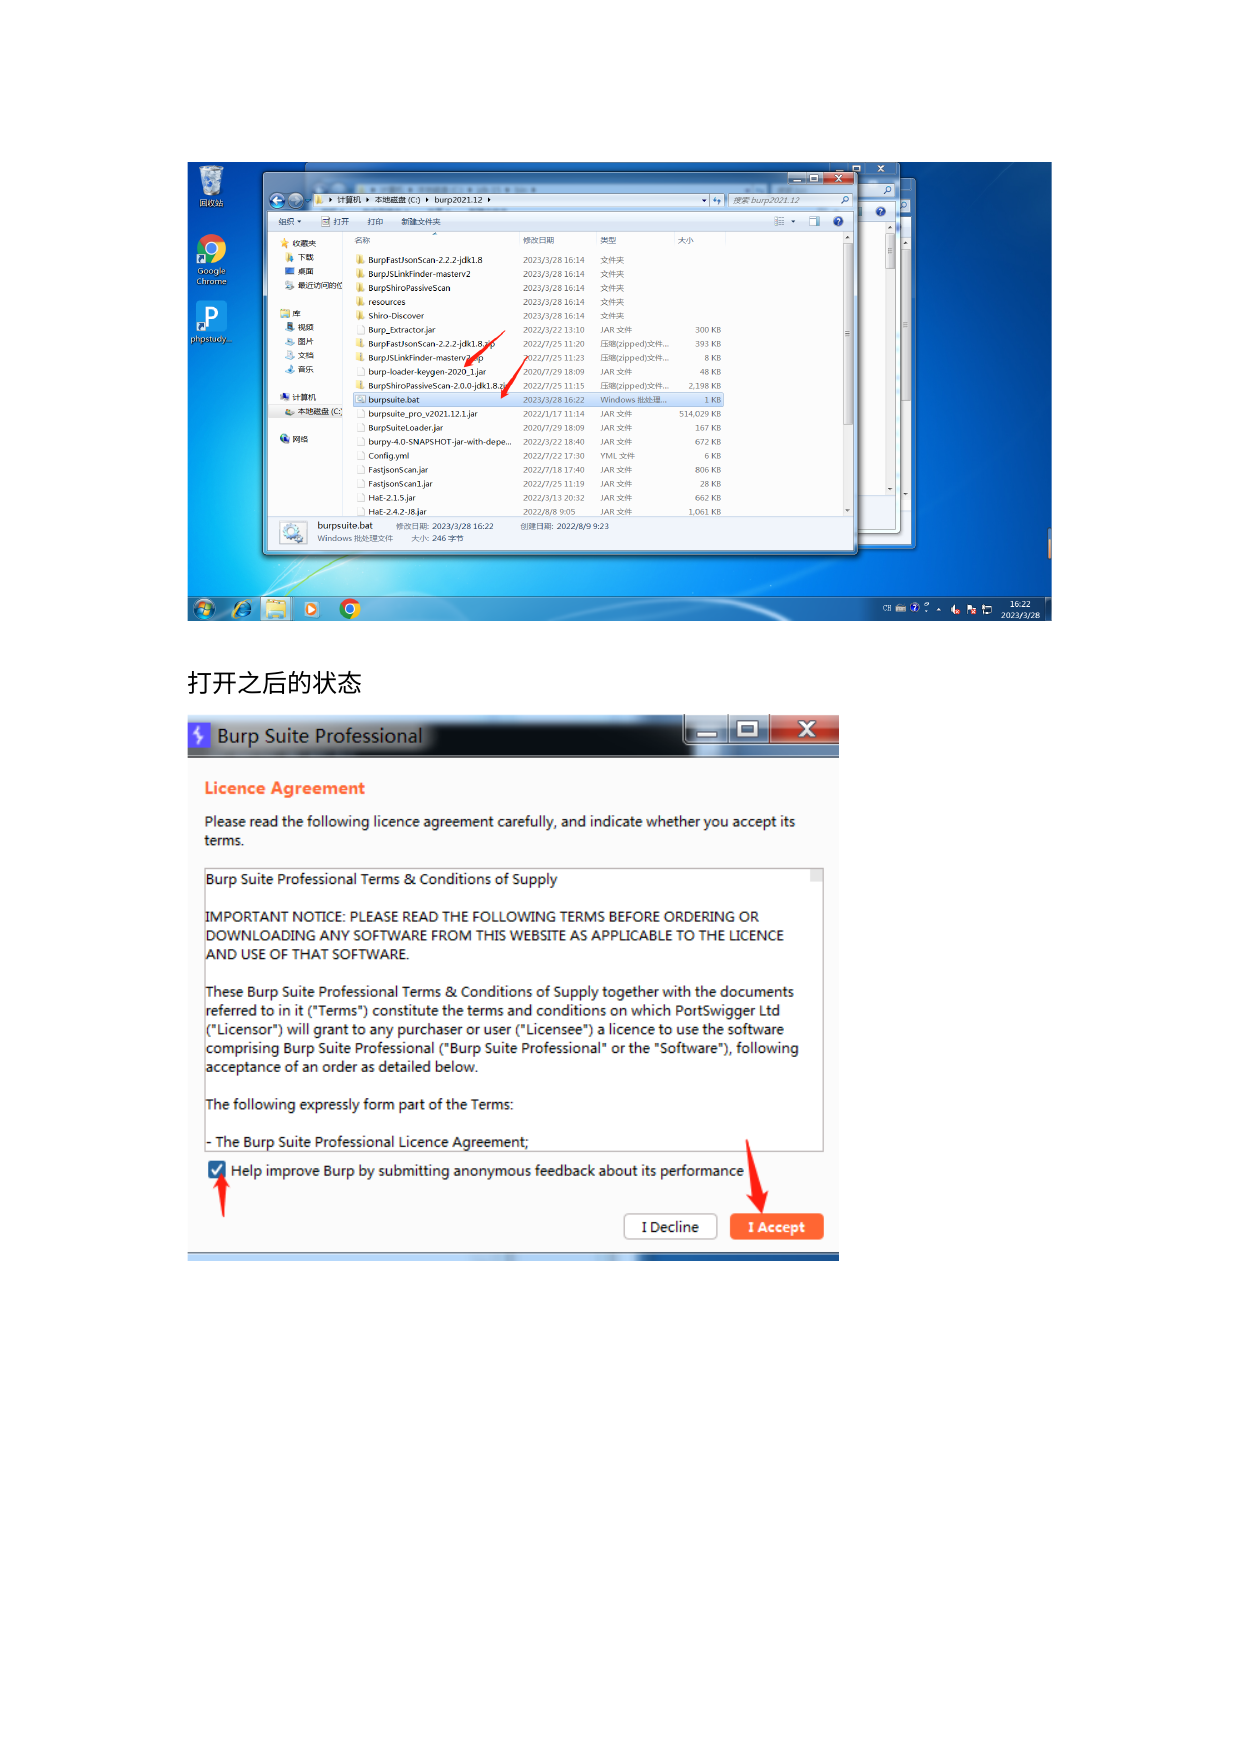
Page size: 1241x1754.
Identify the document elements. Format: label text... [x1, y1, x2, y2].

picture [187, 714, 839, 1261]
list 打开之后的状态 [187, 649, 1053, 714]
picture [187, 162, 1052, 621]
